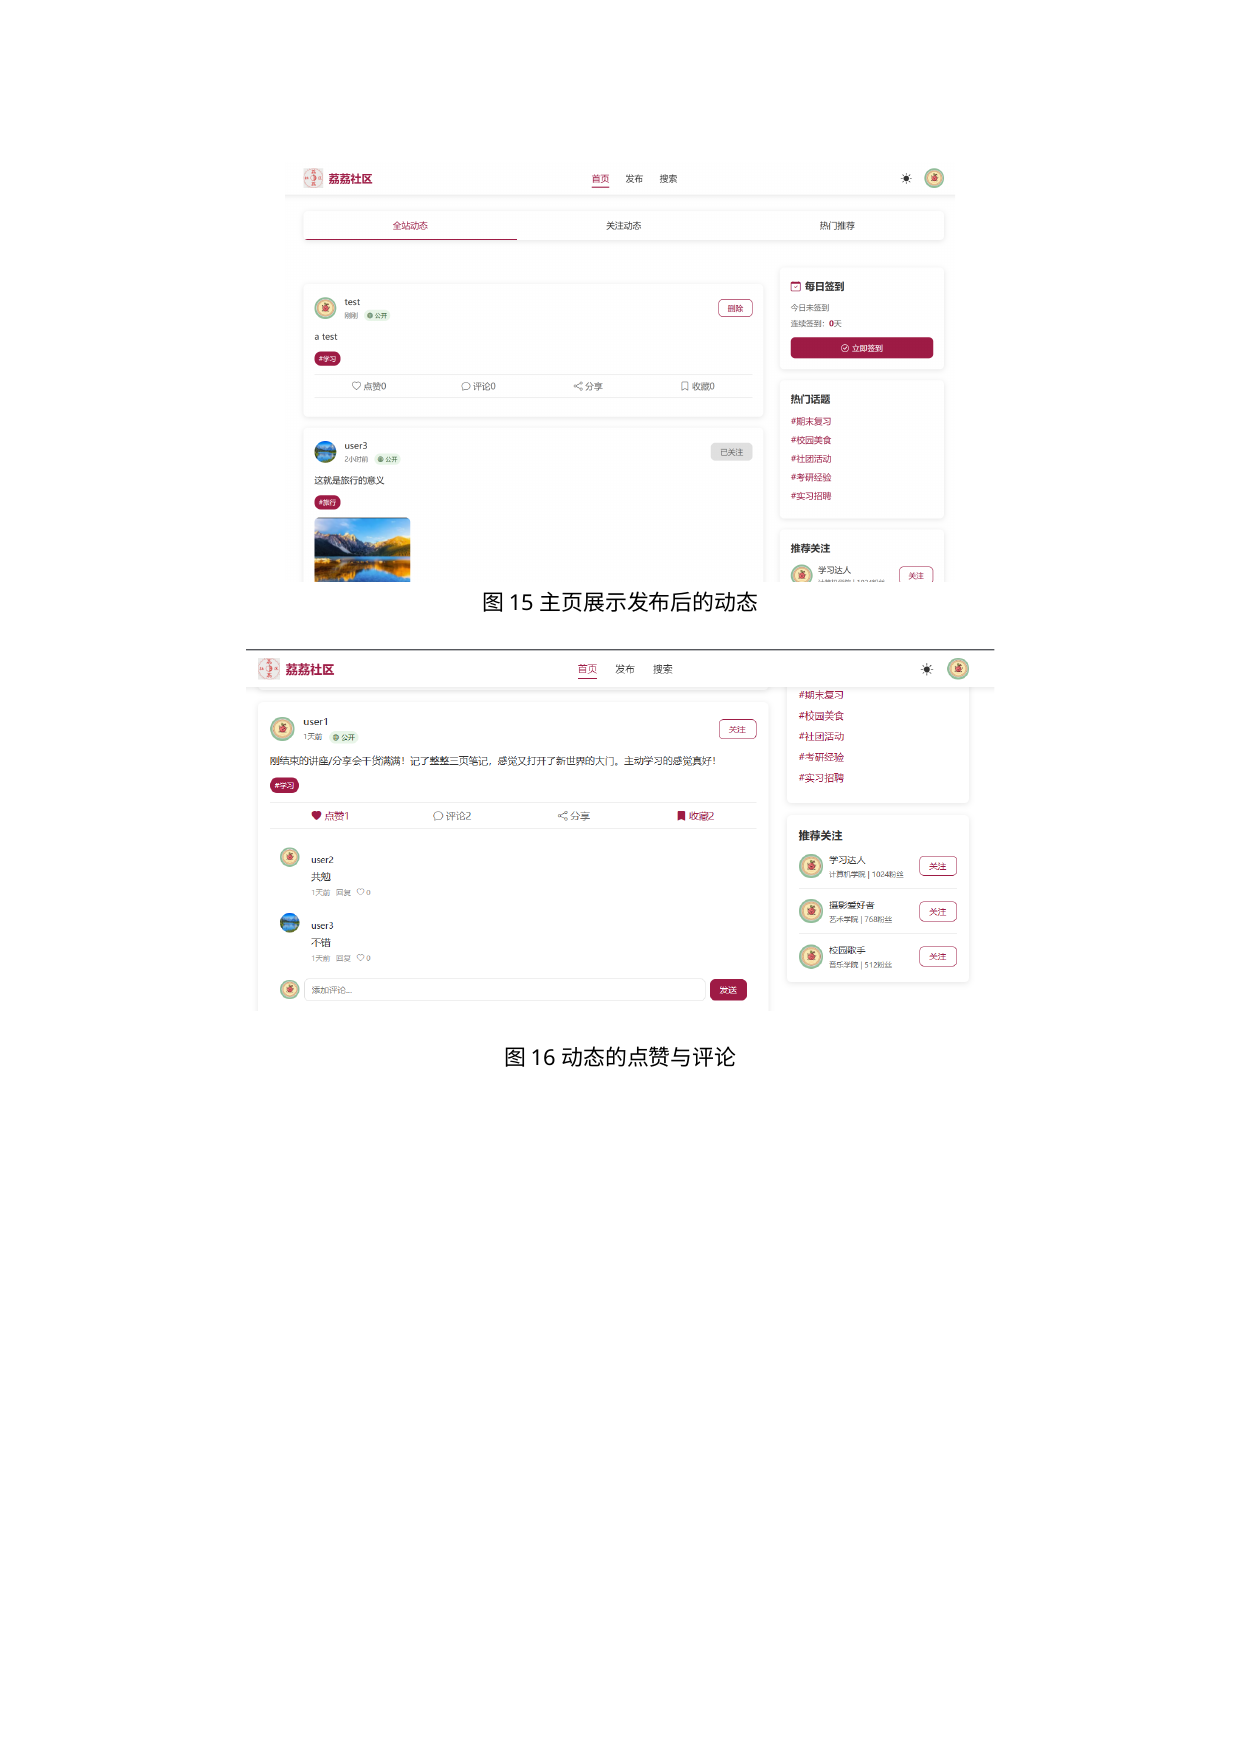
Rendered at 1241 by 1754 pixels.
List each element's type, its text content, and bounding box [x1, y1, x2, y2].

text 图16 动态的点赞与评论 [187, 1039, 1053, 1072]
picture [285, 162, 956, 582]
text 图15 主页展示发布后的动态 [187, 584, 1053, 617]
picture [246, 649, 995, 1011]
